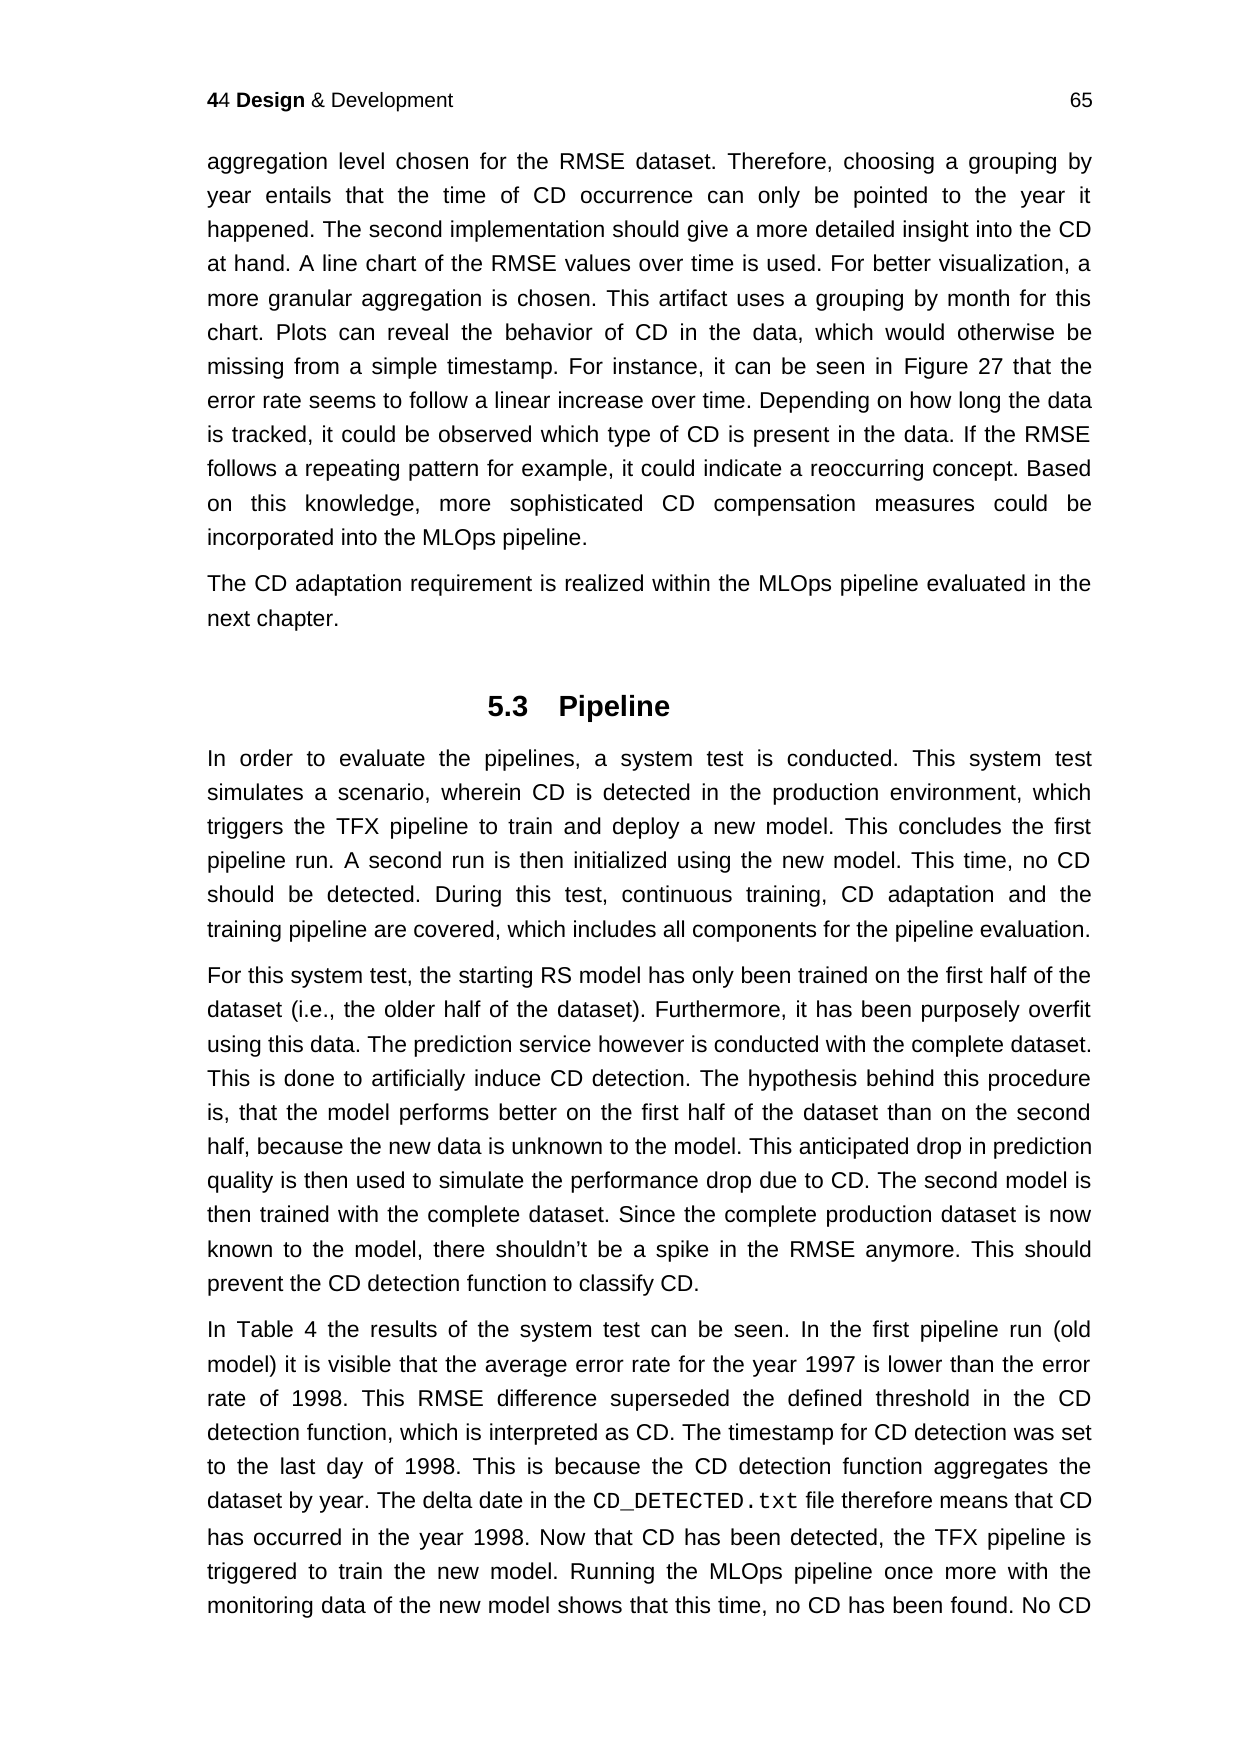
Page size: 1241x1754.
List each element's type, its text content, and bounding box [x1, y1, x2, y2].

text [207, 1316, 1092, 1618]
text For this system test, the starting RS model has only been trained on the first half of the dataset (i.e., the older half of the dataset). Furthermore, it has been purposely overfit using this data. The prediction service however is conducted with the complete dataset. This is done to artificially induce CD detection. The hypothesis behind this procedure is, that the model performs better on the first half of the dataset than on the second half, because the new data is unknown to the model. This anticipated drop in prediction quality is then used to simulate the performance drop due to CD. The second model is then trained with the complete dataset. Since the complete production dataset is now known to the model, there shouldn’t be a spike in the RMSE anymore. This should prevent the CD detection function to classify CD. [207, 962, 1092, 1296]
text The CD adaptation requirement is realized within the MLOps pipeline evaluated in the next chapter. [207, 570, 1092, 631]
text In order to evaluate the pipelines, a system test is conducted. This system test simulates a scenario, wherein CD is detected in the production environment, which triggers the TFX pipeline to train and deploy a new model. This concludes the first pipeline run. A second run is then initialized using the new model. This time, no CD should be detected. During this test, continuous training, CD adaptation and the training pipeline are covered, which includes all components for the pipeline evaluation. [207, 745, 1092, 942]
subtitle Pipeline [487, 689, 1092, 722]
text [207, 148, 1092, 550]
